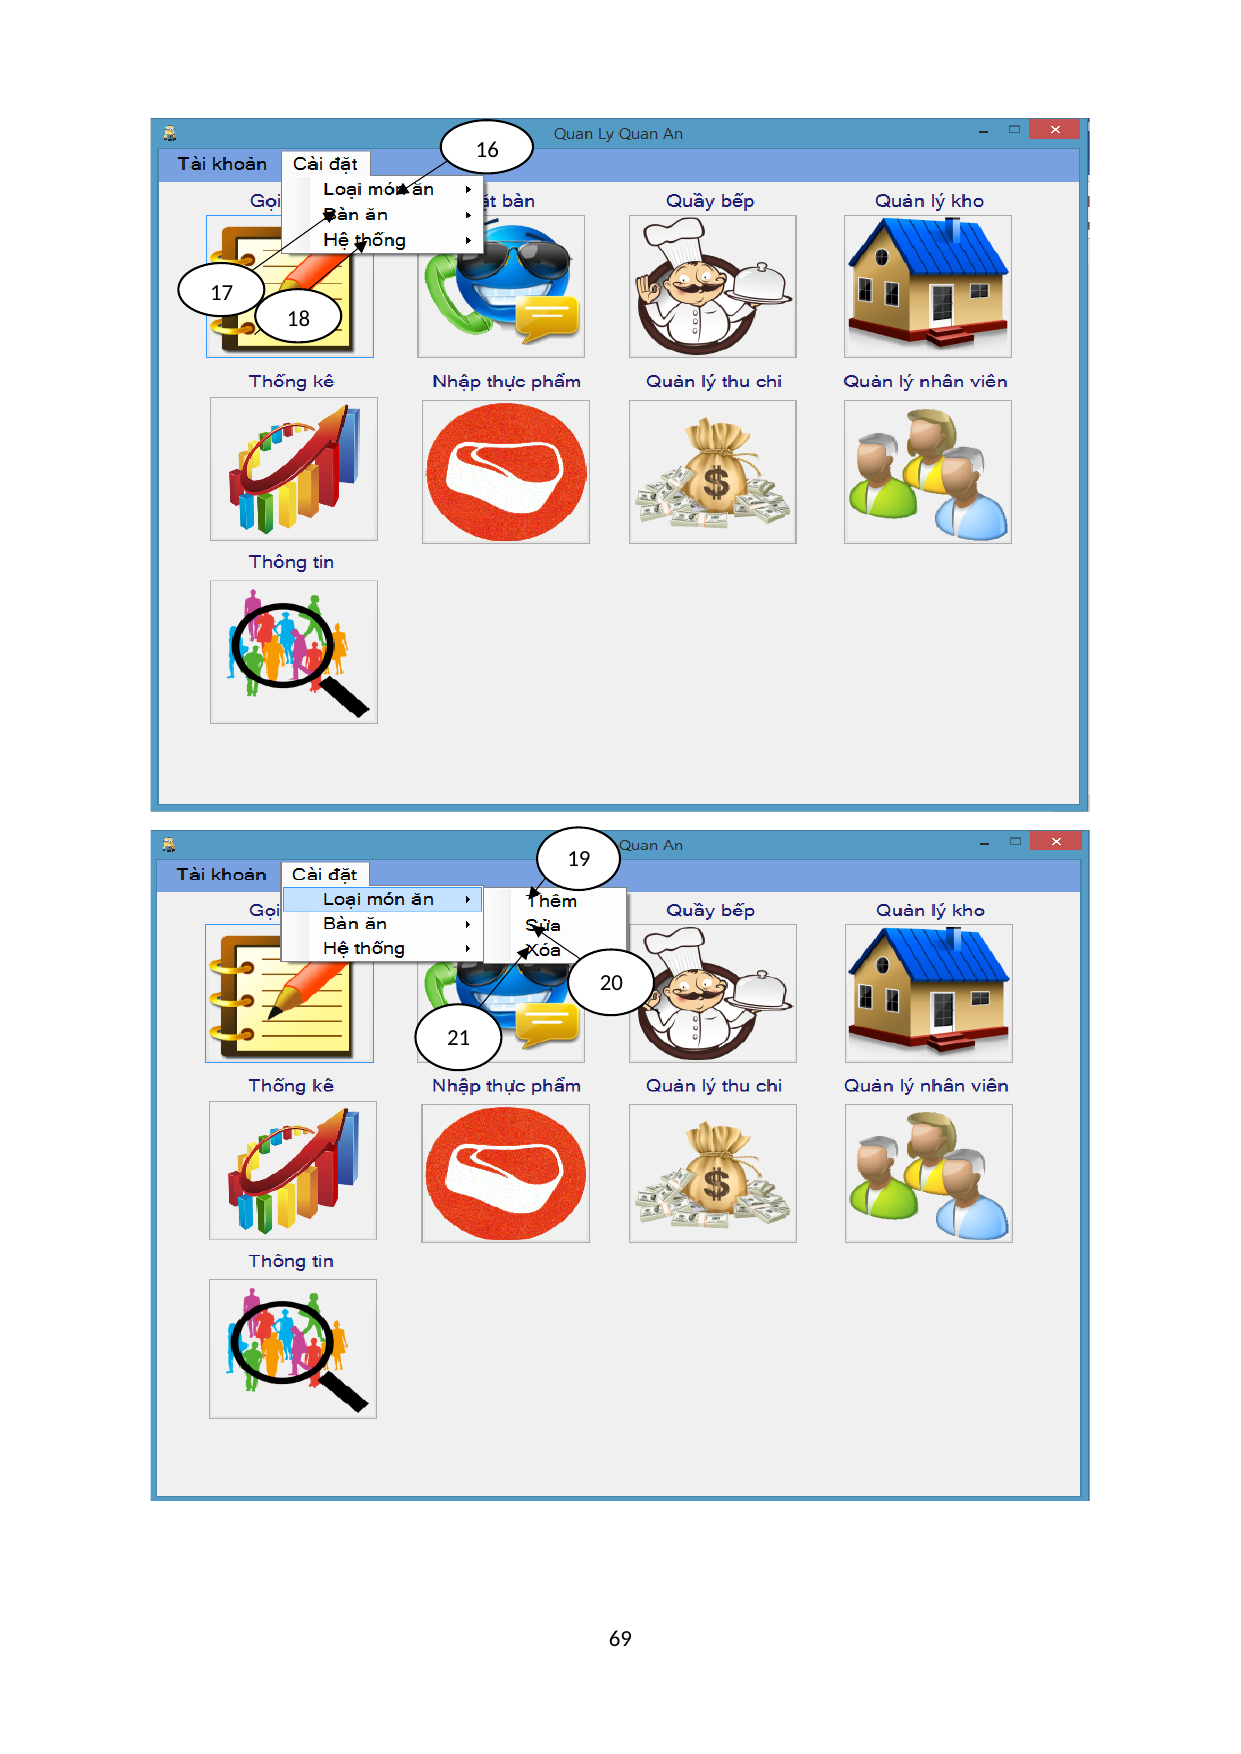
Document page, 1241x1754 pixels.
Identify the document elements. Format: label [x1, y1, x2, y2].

picture [150, 118, 1090, 812]
picture [150, 830, 1090, 1501]
